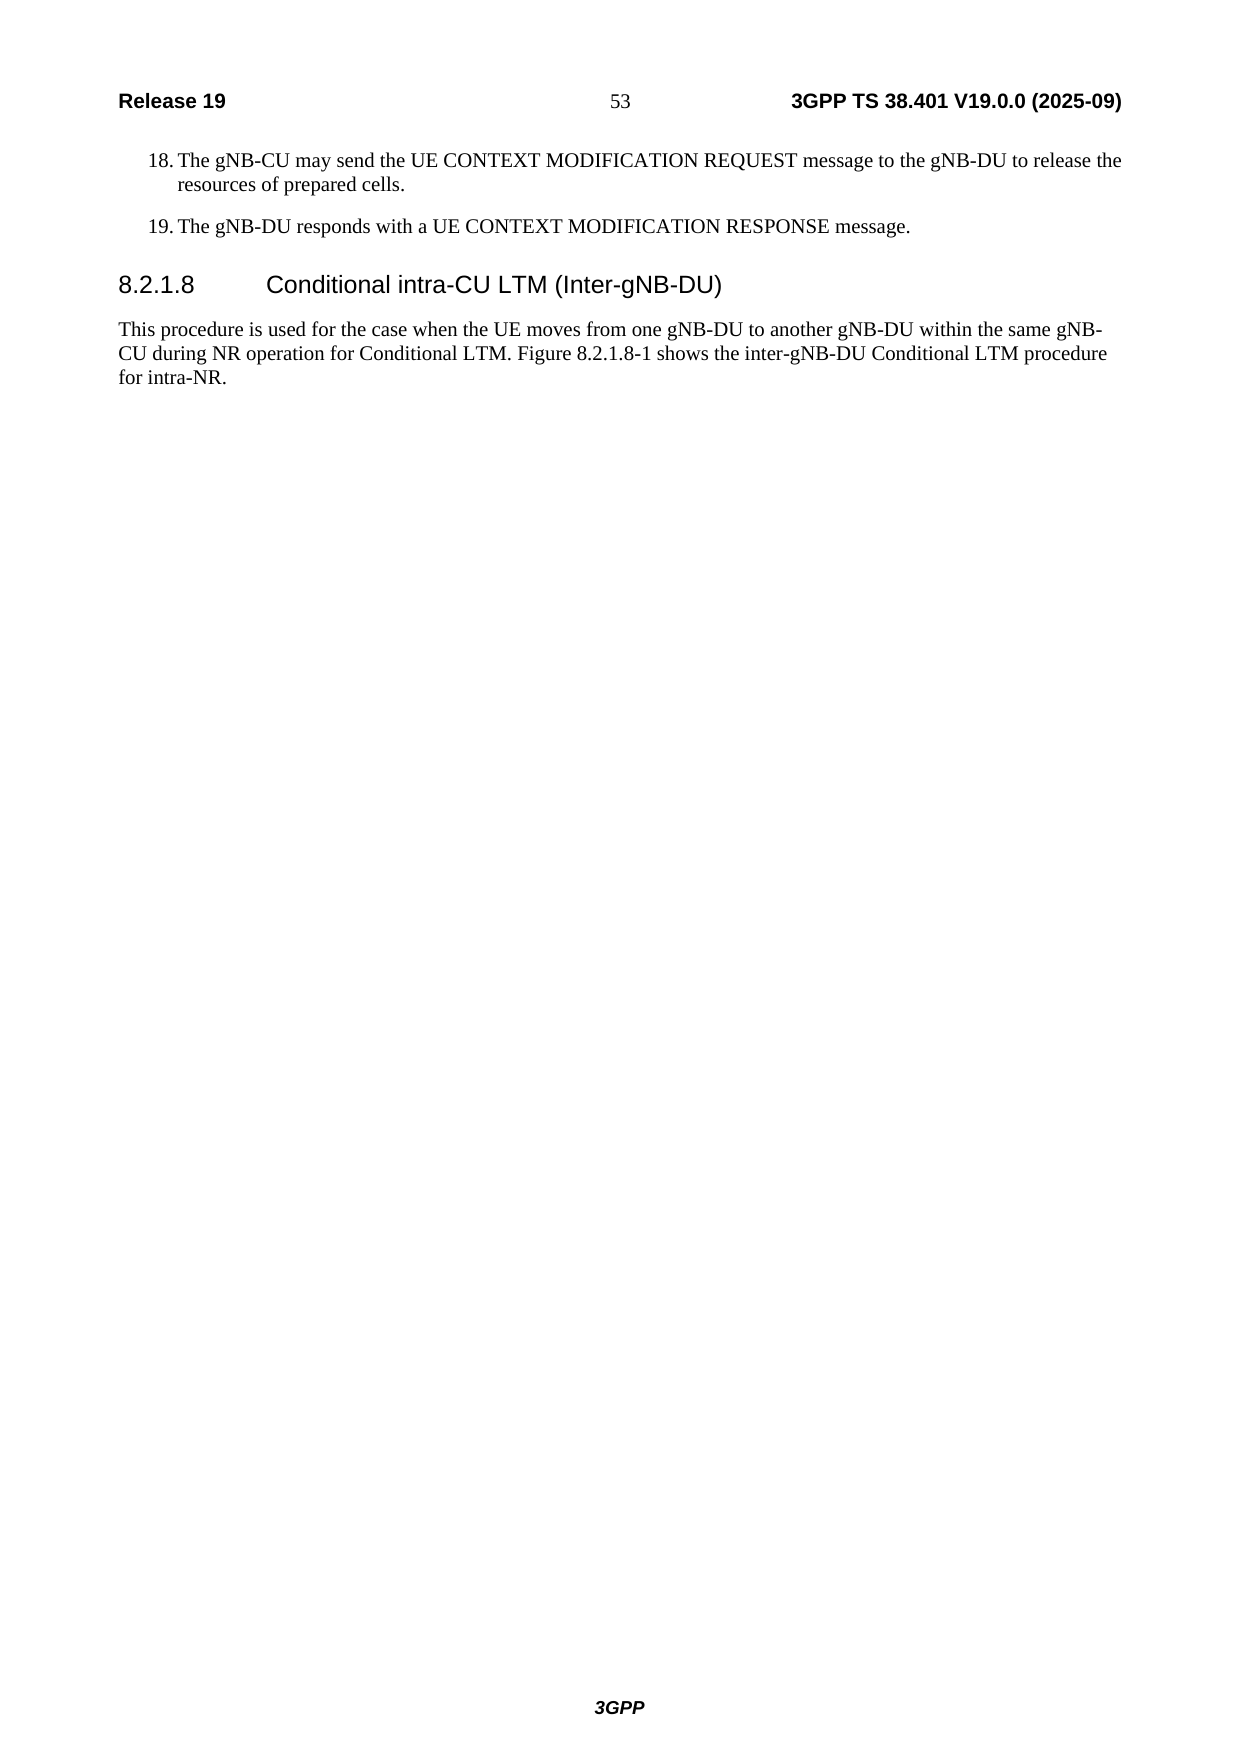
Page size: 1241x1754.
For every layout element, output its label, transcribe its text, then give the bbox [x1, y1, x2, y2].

text 19. The gNB-DU responds with a UE CONTEXT MODIFICATION RESPONSE message. [148, 214, 1122, 238]
text This procedure is used for the case when the UE moves from one gNB-DU to another gNB-DU within the same gNB-CU during NR operation for Conditional LTM. Figure 8.2.1.8-1 shows the inter-gNB-DU Conditional LTM procedure for intra-NR. [118, 317, 1122, 389]
subtitle 8.2.1.8 Conditional intra-CU LTM (Inter-gNB-DU) [118, 270, 1122, 298]
text 18. The gNB-CU may send the UE CONTEXT MODIFICATION REQUEST message to the gNB-DU to release the resources of prepared cells. [148, 147, 1122, 196]
